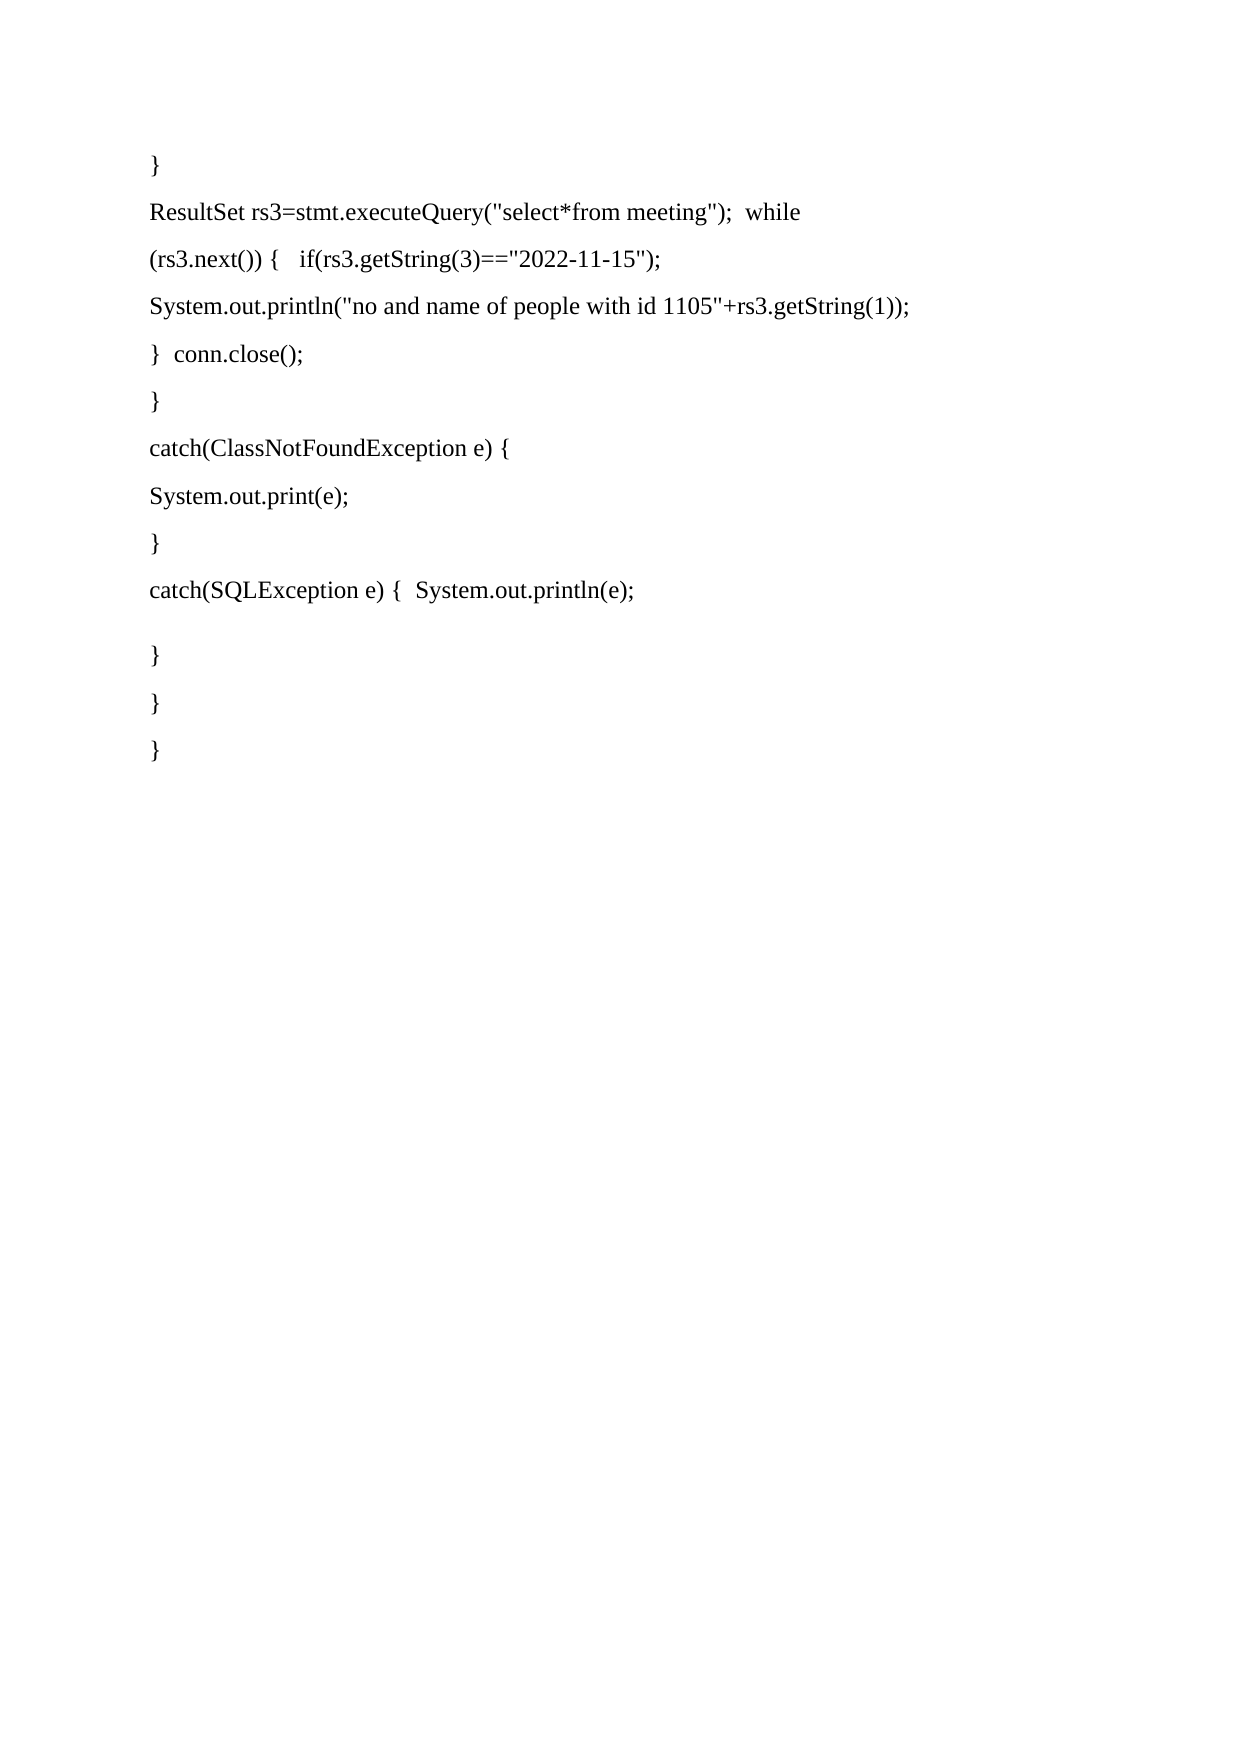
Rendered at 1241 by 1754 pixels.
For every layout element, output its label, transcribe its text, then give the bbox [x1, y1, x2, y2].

text System.out.println("no and name of people with id 1105"+rs3.getString(1)); [149, 291, 1092, 320]
text } [149, 386, 1092, 415]
text catch(ClassNotFoundException e) { [149, 433, 1092, 462]
text } [149, 735, 1092, 764]
text System.out.print(e); [149, 481, 1092, 509]
text } [149, 640, 1092, 669]
text } [149, 150, 1092, 178]
text } conn.close(); [149, 339, 1092, 367]
text catch(SQLException e) { System.out.println(e); [149, 576, 1092, 604]
text (rs3.next()) { if(rs3.getString(3)=="2022-11-15"); [149, 244, 661, 273]
text } [149, 688, 1092, 717]
text ResultSet rs3=stmt.executeQuery("select*from meeting"); while [149, 197, 1092, 226]
text } [149, 528, 1092, 557]
